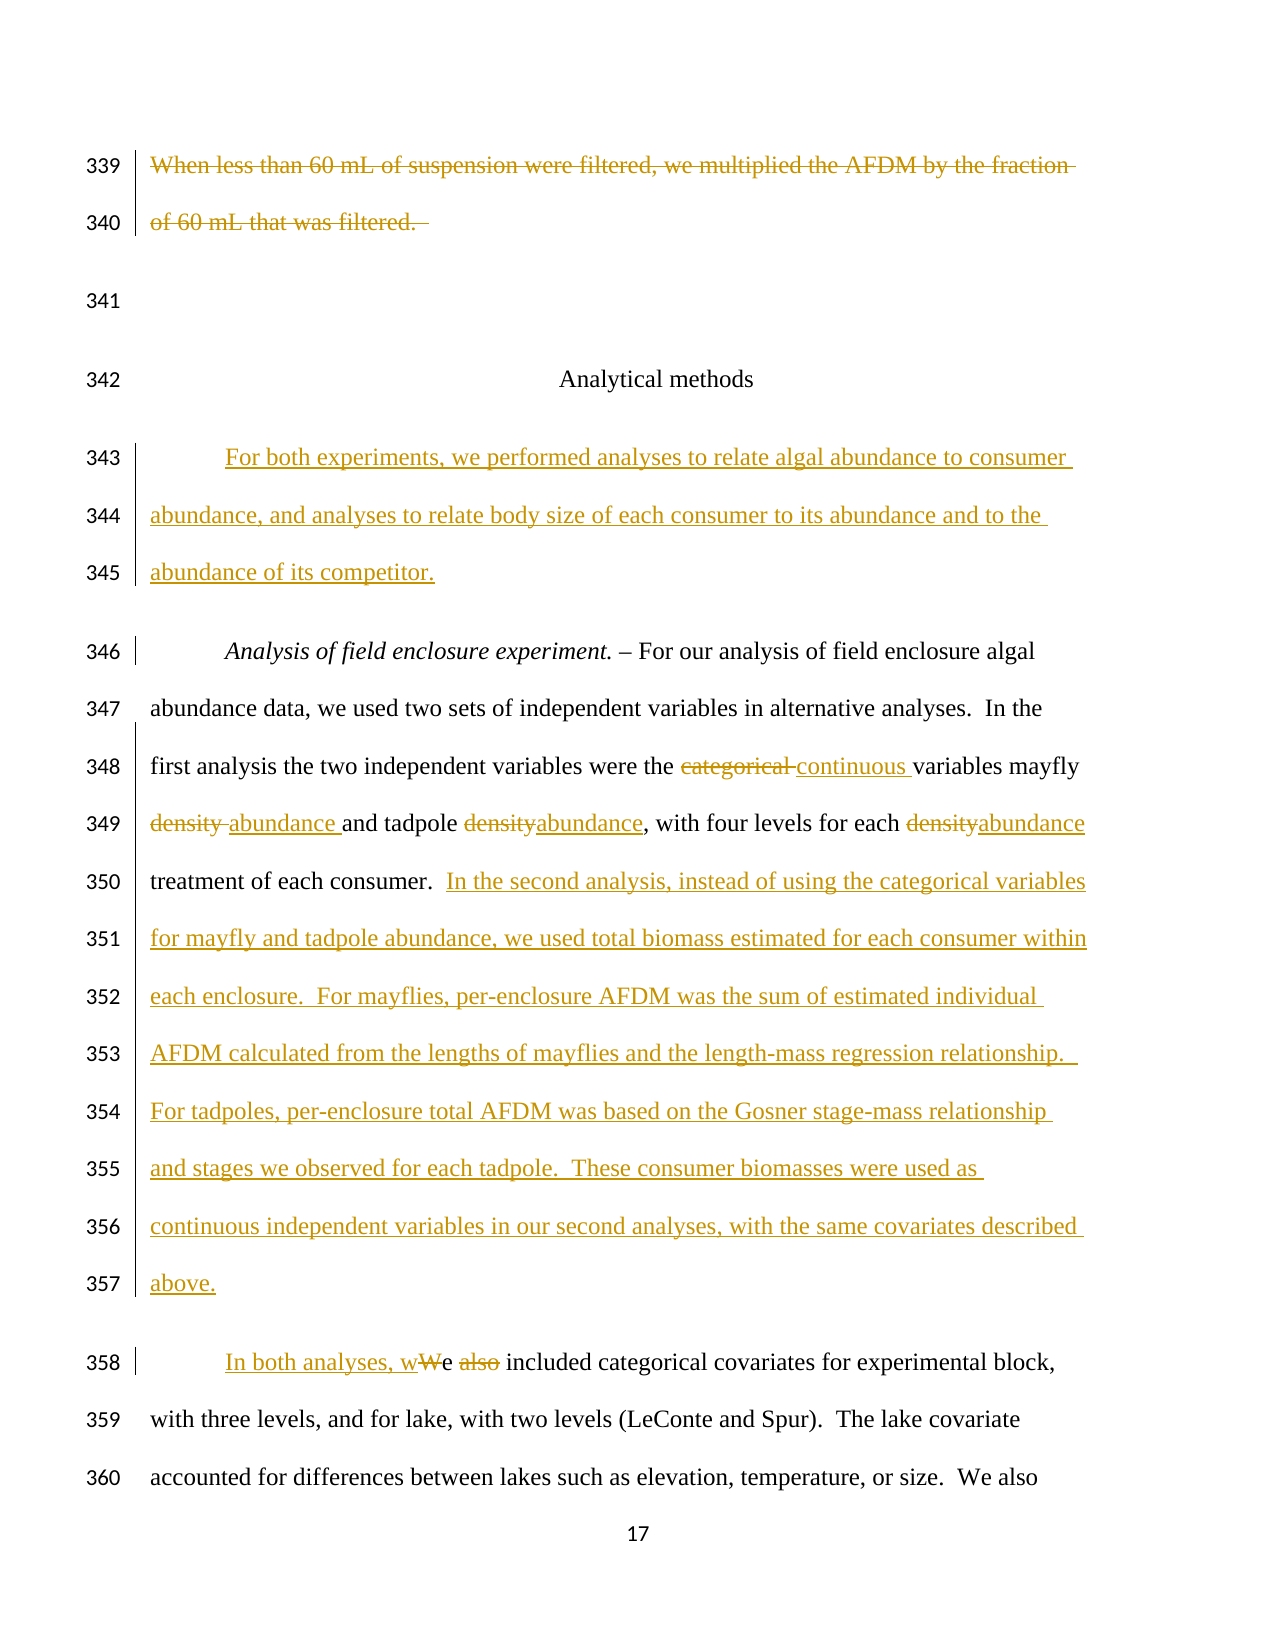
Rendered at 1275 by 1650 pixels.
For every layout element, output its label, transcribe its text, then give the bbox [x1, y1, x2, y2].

text Analytical methods [150, 364, 1087, 393]
text Analysis of field enclosure experiment. – For our analysis of field enclosure algal abundance data, we used two sets of independent variables in alternative analyses. In the first analysis the two independent variables were the variables mayfly and tadpole , with four levels for each treatment of each consumer. [150, 636, 1087, 948]
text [150, 1347, 1087, 1490]
text Analysis of field enclosure experiment. – For our analysis of field enclosure algal abundance data, we used two sets of independent variables in alternative analyses. In the first analysis the two independent variables were the variables mayfly and tadpole , with four levels for each treatment of each consumer. [150, 950, 1087, 1297]
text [150, 150, 1087, 236]
